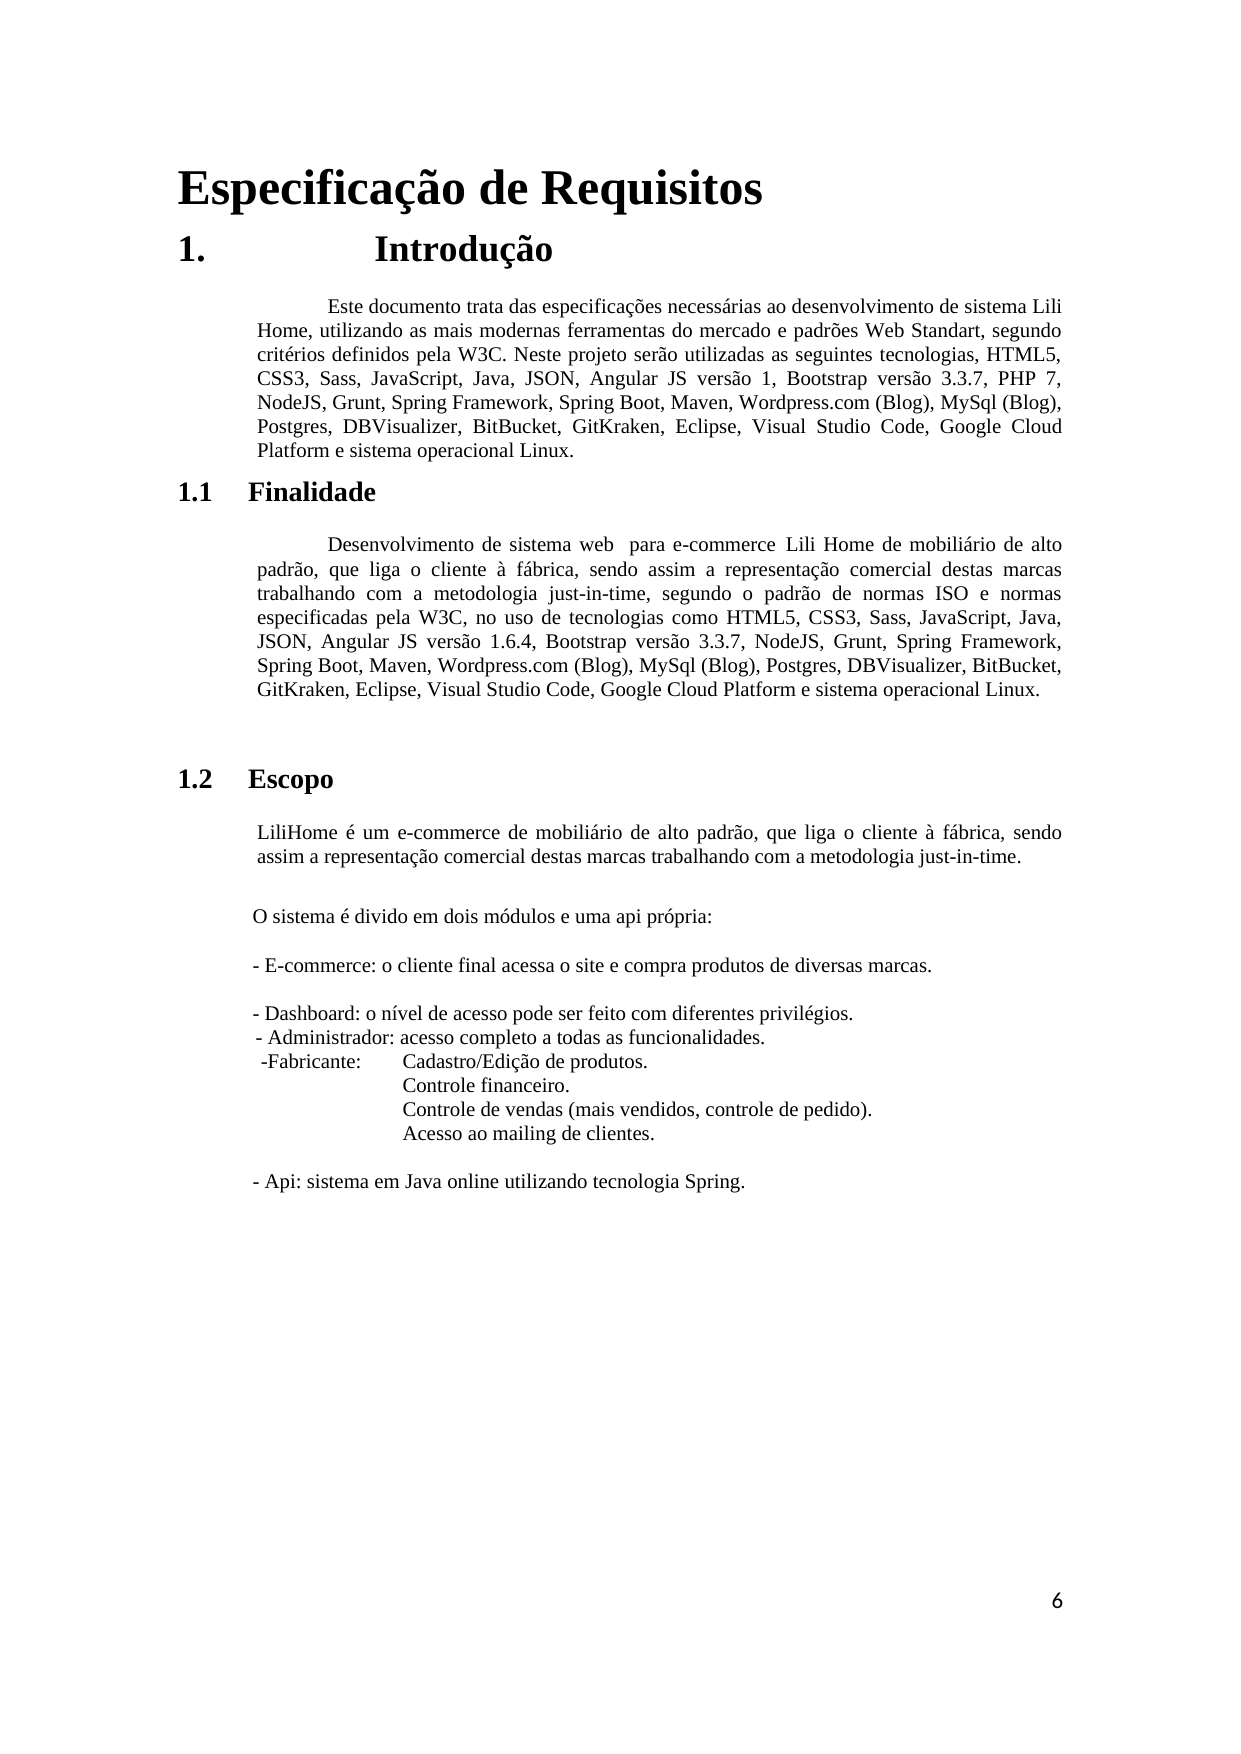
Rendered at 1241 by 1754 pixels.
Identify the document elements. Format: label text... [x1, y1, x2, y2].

subtitle Especificação de Requisitos [177, 158, 1063, 216]
text Controle de vendas (mais vendidos, controle de pedido). [177, 1097, 1063, 1121]
text - Administrador: acesso completo a todas as funcionalidades. [177, 1025, 1063, 1049]
text - Api: sistema em Java online utilizando tecnologia Spring. [177, 1169, 1063, 1193]
text - E-commerce: o cliente final acessa o site e compra produtos de diversas marcas. [177, 953, 1063, 977]
subtitle 1.2 Escopo [177, 762, 1063, 795]
text Controle financeiro. [177, 1073, 1063, 1097]
text Acesso ao mailing de clientes. [177, 1121, 1063, 1145]
subtitle 1.1 Finalidade [177, 475, 1063, 507]
text Este documento trata das especificações necessárias ao desenvolvimento de sistema Lili Home, utilizando as mais modernas ferramentas do mercado e padrões Web Standart, segundo critérios definidos pela W3C. Neste projeto serão utilizadas as seguintes tecnologias, HTML5, CSS3, Sass, JavaScript, Java, JSON, Angular JS versão 1, Bootstrap versão 3.3.7, PHP 7, NodeJS, Grunt, Spring Framework, Spring Boot, Maven, Wordpress.com (Blog), MySql (Blog), Postgres, DBVisualizer, BitBucket, GitKraken, Eclipse, Visual Studio Code, Google Cloud Platform e sistema operacional Linux. [257, 294, 1063, 462]
text O sistema é divido em dois módulos e uma api própria: [177, 904, 1063, 928]
text - Dashboard: o nível de acesso pode ser feito com diferentes privilégios. [177, 1001, 1063, 1025]
text Desenvolvimento de sistema web para e-commerce Lili Home de mobiliário de alto padrão, que liga o cliente à fábrica, sendo assim a representação comercial destas marcas trabalhando com a metodologia just-in-time, segundo o padrão de normas ISO e normas especificadas pela W3C, no uso de tecnologias como HTML5, CSS3, Sass, JavaScript, Java, JSON, Angular JS versão 1.6.4, Bootstrap versão 3.3.7, NodeJS, Grunt, Spring Framework, Spring Boot, Maven, Wordpress.com (Blog), MySql (Blog), Postgres, DBVisualizer, BitBucket, GitKraken, Eclipse, Visual Studio Code, Google Cloud Platform e sistema operacional Linux. [257, 532, 1063, 701]
text LiliHome é um e-commerce de mobiliário de alto padrão, que liga o cliente à fábrica, sendo assim a representação comercial destas marcas trabalhando com a metodologia just-in-time. [257, 820, 1063, 868]
subtitle 1. Introdução [177, 226, 1063, 269]
text -Fabricante: Cadastro/Edição de produtos. [177, 1049, 1063, 1073]
